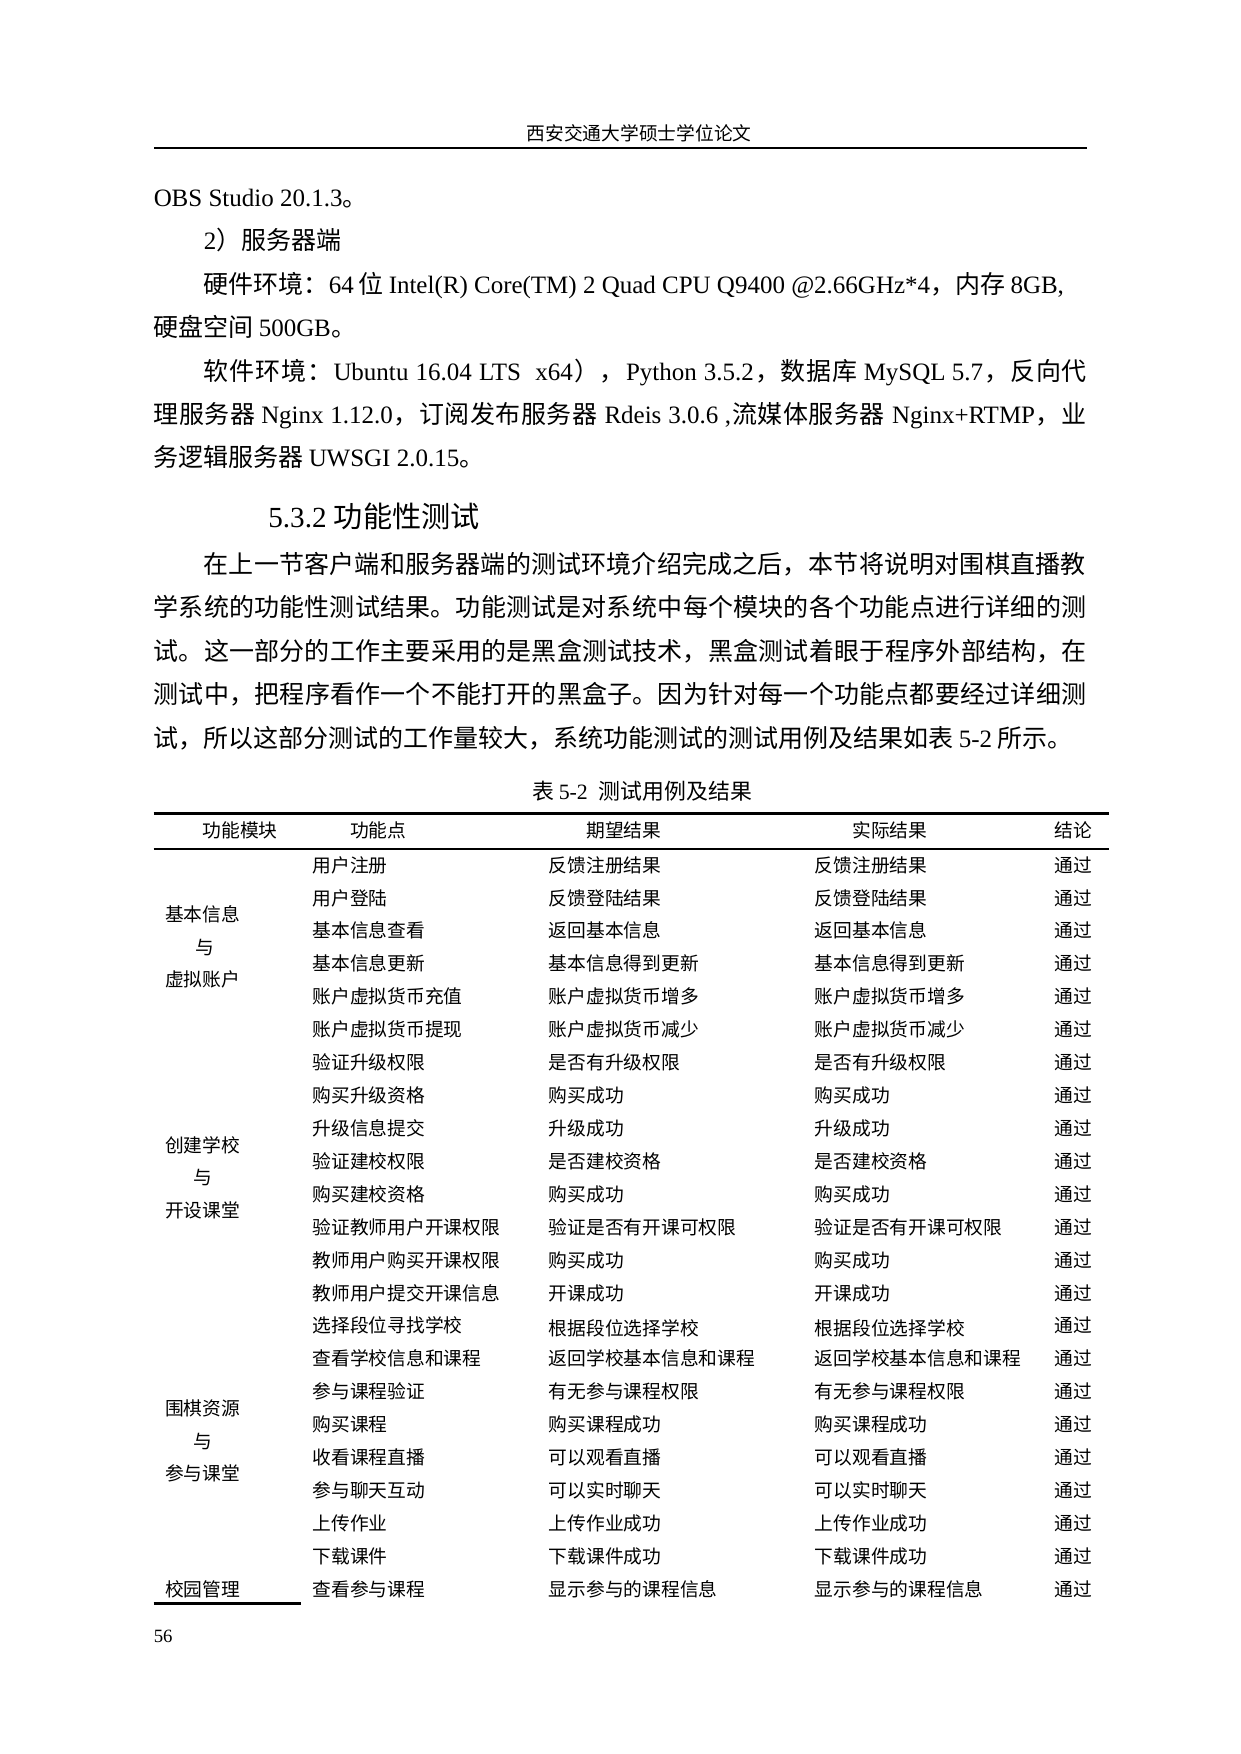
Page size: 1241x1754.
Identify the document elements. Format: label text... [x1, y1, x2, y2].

table_cell 通过 [1043, 1245, 1109, 1278]
table_cell 通过 [1043, 982, 1109, 1015]
table_cell 购买成功 [538, 1179, 803, 1212]
table_cell 通过 [1043, 1476, 1109, 1508]
table_cell 基本信息查看 [301, 916, 537, 949]
table_cell 账户虚拟货币充值 [301, 982, 537, 1015]
table_cell 可以实时聊天 [803, 1476, 1043, 1508]
table_cell 购买成功 [803, 1245, 1043, 1278]
table_cell 购买课程成功 [538, 1410, 803, 1443]
table_header 实际结果 [803, 815, 1043, 848]
table_cell 上传作业 [301, 1509, 537, 1541]
table_cell 显示参与的课程信息 [538, 1574, 803, 1602]
table_cell 通过 [1043, 1081, 1109, 1113]
table_header 期望结果 [538, 815, 803, 848]
table_cell 返回基本信息 [803, 916, 1043, 949]
table_cell 通过 [1043, 1443, 1109, 1476]
table_cell 根据段位选择学校 [538, 1311, 803, 1344]
text 在上一节客户端和服务器端的测试环境介绍完成之后，本节将说明对围棋直播教学系统的功能性测试结果。功能测试是对系统中每个模块的各个功能点进行详细的测试。这一部分的工作主要采用的是黑盒测试技术，黑盒测试着眼于程序外部结构，在测试中，把程序看作一个不能打开的黑盒子。因为针对每一个功能点都要经过详细测试，所以这部分测试的工作量较大，系统功能测试的测试用例及结果如表5-2所示。 [153, 544, 1087, 754]
table_cell 有无参与课程权限 [803, 1377, 1043, 1410]
table_cell 通过 [1043, 1377, 1109, 1410]
table_cell 通过 [1043, 1146, 1109, 1179]
table_cell 反馈注册结果 [538, 850, 803, 883]
table_cell 反馈登陆结果 [538, 883, 803, 916]
table_cell 购买成功 [803, 1179, 1043, 1212]
table_cell 购买课程 [301, 1410, 537, 1443]
table_cell 下载课件 [301, 1541, 537, 1574]
table_cell 购买建校资格 [301, 1179, 537, 1212]
table_cell 通过 [1043, 1311, 1109, 1344]
text 硬件环境：64位Intel(R) Core(TM) 2 Quad CPU Q9400 @2.66GHz*4，内存8GB, [153, 264, 1087, 300]
table_cell 显示参与的课程信息 [803, 1574, 1043, 1602]
table_cell 通过 [1043, 1114, 1109, 1146]
table_cell 通过 [1043, 1015, 1109, 1048]
table_header 功能模块 [154, 815, 301, 848]
table_cell 通过 [1043, 1574, 1109, 1602]
table_header 结论 [1043, 815, 1109, 848]
table_cell 是否建校资格 [803, 1146, 1043, 1179]
table_cell 通过 [1043, 1278, 1109, 1311]
table_cell 通过 [1043, 1344, 1109, 1377]
table_cell 可以观看直播 [803, 1443, 1043, 1476]
table_cell 查看参与课程 [301, 1574, 537, 1602]
table_cell 验证教师用户开课权限 [301, 1212, 537, 1245]
table_cell 校园管理 与 课程管理 [154, 1574, 301, 1602]
table_cell 下载课件成功 [803, 1541, 1043, 1574]
table_cell 基本信息得到更新 [538, 949, 803, 982]
table_cell 购买课程成功 [803, 1410, 1043, 1443]
table_cell 通过 [1043, 883, 1109, 916]
table_cell 参与课程验证 [301, 1377, 537, 1410]
table_cell 创建学校 与 开设课堂 [154, 1048, 301, 1311]
table_cell 通过 [1043, 1179, 1109, 1212]
text 2）服务器端 [153, 221, 1087, 257]
table_cell 通过 [1043, 850, 1109, 883]
table_cell 根据段位选择学校 [803, 1311, 1043, 1344]
table_cell 返回学校基本信息和课程 [538, 1344, 803, 1377]
table_cell 有无参与课程权限 [538, 1377, 803, 1410]
table_cell 是否建校资格 [538, 1146, 803, 1179]
table_cell 上传作业成功 [538, 1509, 803, 1541]
table_cell 通过 [1043, 1509, 1109, 1541]
table_cell 是否有升级权限 [538, 1048, 803, 1081]
table_cell 返回学校基本信息和课程 [803, 1344, 1043, 1377]
table_cell 购买成功 [538, 1245, 803, 1278]
table_cell 升级信息提交 [301, 1114, 537, 1146]
table_cell 通过 [1043, 949, 1109, 982]
table_cell 账户虚拟货币减少 [538, 1015, 803, 1048]
table_cell 升级成功 [803, 1114, 1043, 1146]
subtitle 功能性测试 [268, 494, 1087, 536]
table_cell 通过 [1043, 1048, 1109, 1081]
table_cell 可以实时聊天 [538, 1476, 803, 1508]
table_cell 验证建校权限 [301, 1146, 537, 1179]
table_cell 通过 [1043, 916, 1109, 949]
table_cell 参与聊天互动 [301, 1476, 537, 1508]
table_cell 账户虚拟货币提现 [301, 1015, 537, 1048]
table_cell 验证是否有开课可权限 [538, 1212, 803, 1245]
table_cell 反馈注册结果 [803, 850, 1043, 883]
table_cell 可以观看直播 [538, 1443, 803, 1476]
table_cell 用户登陆 [301, 883, 537, 916]
table_cell 账户虚拟货币减少 [803, 1015, 1043, 1048]
table_cell 账户虚拟货币增多 [538, 982, 803, 1015]
table_cell 是否有升级权限 [803, 1048, 1043, 1081]
table_cell 基本信息更新 [301, 949, 537, 982]
table_cell 用户注册 [301, 850, 537, 883]
table_cell 购买成功 [538, 1081, 803, 1113]
table_cell 购买升级资格 [301, 1081, 537, 1113]
table_cell 围棋资源 与 参与课堂 [154, 1311, 301, 1574]
text OBS Studio 20.1.3。 [153, 177, 1087, 213]
table_cell 通过 [1043, 1541, 1109, 1574]
table_header 功能点 [301, 815, 537, 848]
table_cell 查看学校信息和课程 [301, 1344, 537, 1377]
table_cell 选择段位寻找学校 [301, 1311, 537, 1344]
table_cell 反馈登陆结果 [803, 883, 1043, 916]
table_cell 下载课件成功 [538, 1541, 803, 1574]
text 表5-2 测试用例及结果 [153, 774, 1087, 806]
table_cell 收看课程直播 [301, 1443, 537, 1476]
table_cell 开课成功 [538, 1278, 803, 1311]
table_cell 购买成功 [803, 1081, 1043, 1113]
table_cell 通过 [1043, 1212, 1109, 1245]
table_cell 基本信息得到更新 [803, 949, 1043, 982]
table_cell 升级成功 [538, 1114, 803, 1146]
table_cell 教师用户购买开课权限 [301, 1245, 537, 1278]
table_cell 账户虚拟货币增多 [803, 982, 1043, 1015]
table_cell 通过 [1043, 1410, 1109, 1443]
table_cell 教师用户提交开课信息 [301, 1278, 537, 1311]
text 软件环境：Ubuntu 16.04 LTS x64），Python 3.5.2，数据库MySQL 5.7，反向代理服务器Nginx 1.12.0，订阅发布服务器 Rdeis 3.0.6 ,流媒体服务器 Nginx+RTMP，业务逻辑服务器UWSGI 2.0.15。 [153, 351, 1087, 474]
table_cell 上传作业成功 [803, 1509, 1043, 1541]
text 硬盘空间500GB。 [153, 307, 1087, 344]
table_cell 开课成功 [803, 1278, 1043, 1311]
table_cell 验证是否有开课可权限 [803, 1212, 1043, 1245]
table_cell 返回基本信息 [538, 916, 803, 949]
table_cell 基本信息 与 虚拟账户 [154, 850, 301, 1048]
table_cell 验证升级权限 [301, 1048, 537, 1081]
